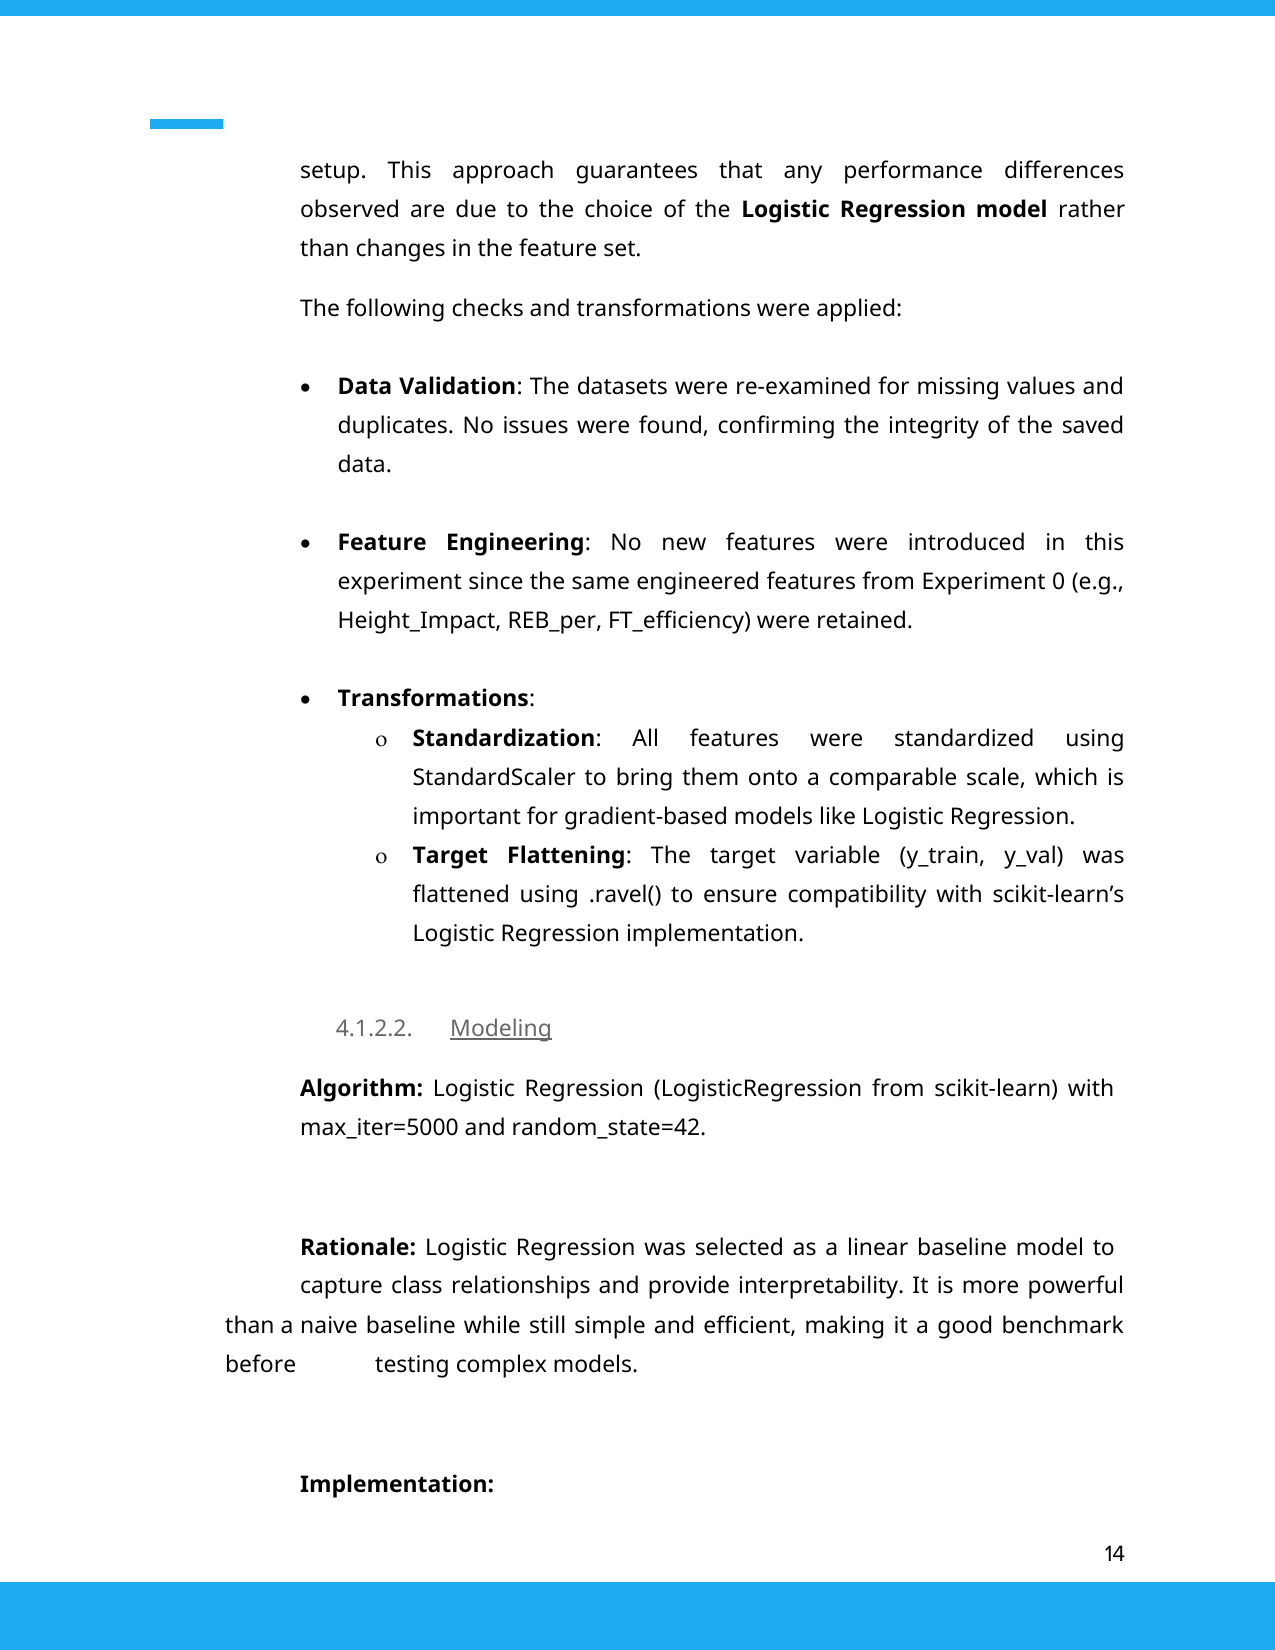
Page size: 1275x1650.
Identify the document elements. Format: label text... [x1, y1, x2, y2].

picture [150, 119, 224, 129]
list Feature Engineering: No new features were introduced in this experiment since the same engineered features from Experiment 0 (e.g., Height_Impact, REB_per, FT_efficiency) were retained. [300, 526, 1125, 636]
text The following checks and transformations were applied: [225, 292, 1125, 323]
list Target Flattening: The target variable (y_train, y_val) was flattened using .ravel() to ensure compatibility with scikit-learn’s Logistic Regression implementation. [375, 839, 1125, 948]
text Implementation: [225, 1468, 1125, 1499]
text Algorithm: Logistic Regression (LogisticRegression from scikit-learn) with max_iter=5000 and random_state=42. [225, 1071, 1125, 1142]
list Standardization: All features were standardized using StandardScaler to bring them onto a comparable scale, which is important for gradient-based models like Logistic Regression. [375, 721, 1125, 831]
picture [0, 0, 1275, 16]
list Transformations: [300, 682, 1125, 714]
list Data Validation: The datasets were re-examined for missing values and duplicates. No issues were found, confirming the integrity of the saved data. [300, 370, 1125, 479]
text Rationale: Logistic Regression was selected as a linear baseline model to capture class relationships and provide interpretability. It is more powerful than a naive baseline while still simple and efficient, making it a good benchmark before testing complex models. [225, 1230, 1125, 1379]
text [300, 154, 1125, 263]
subtitle Modeling [412, 1012, 1125, 1043]
picture [0, 1582, 1275, 1650]
